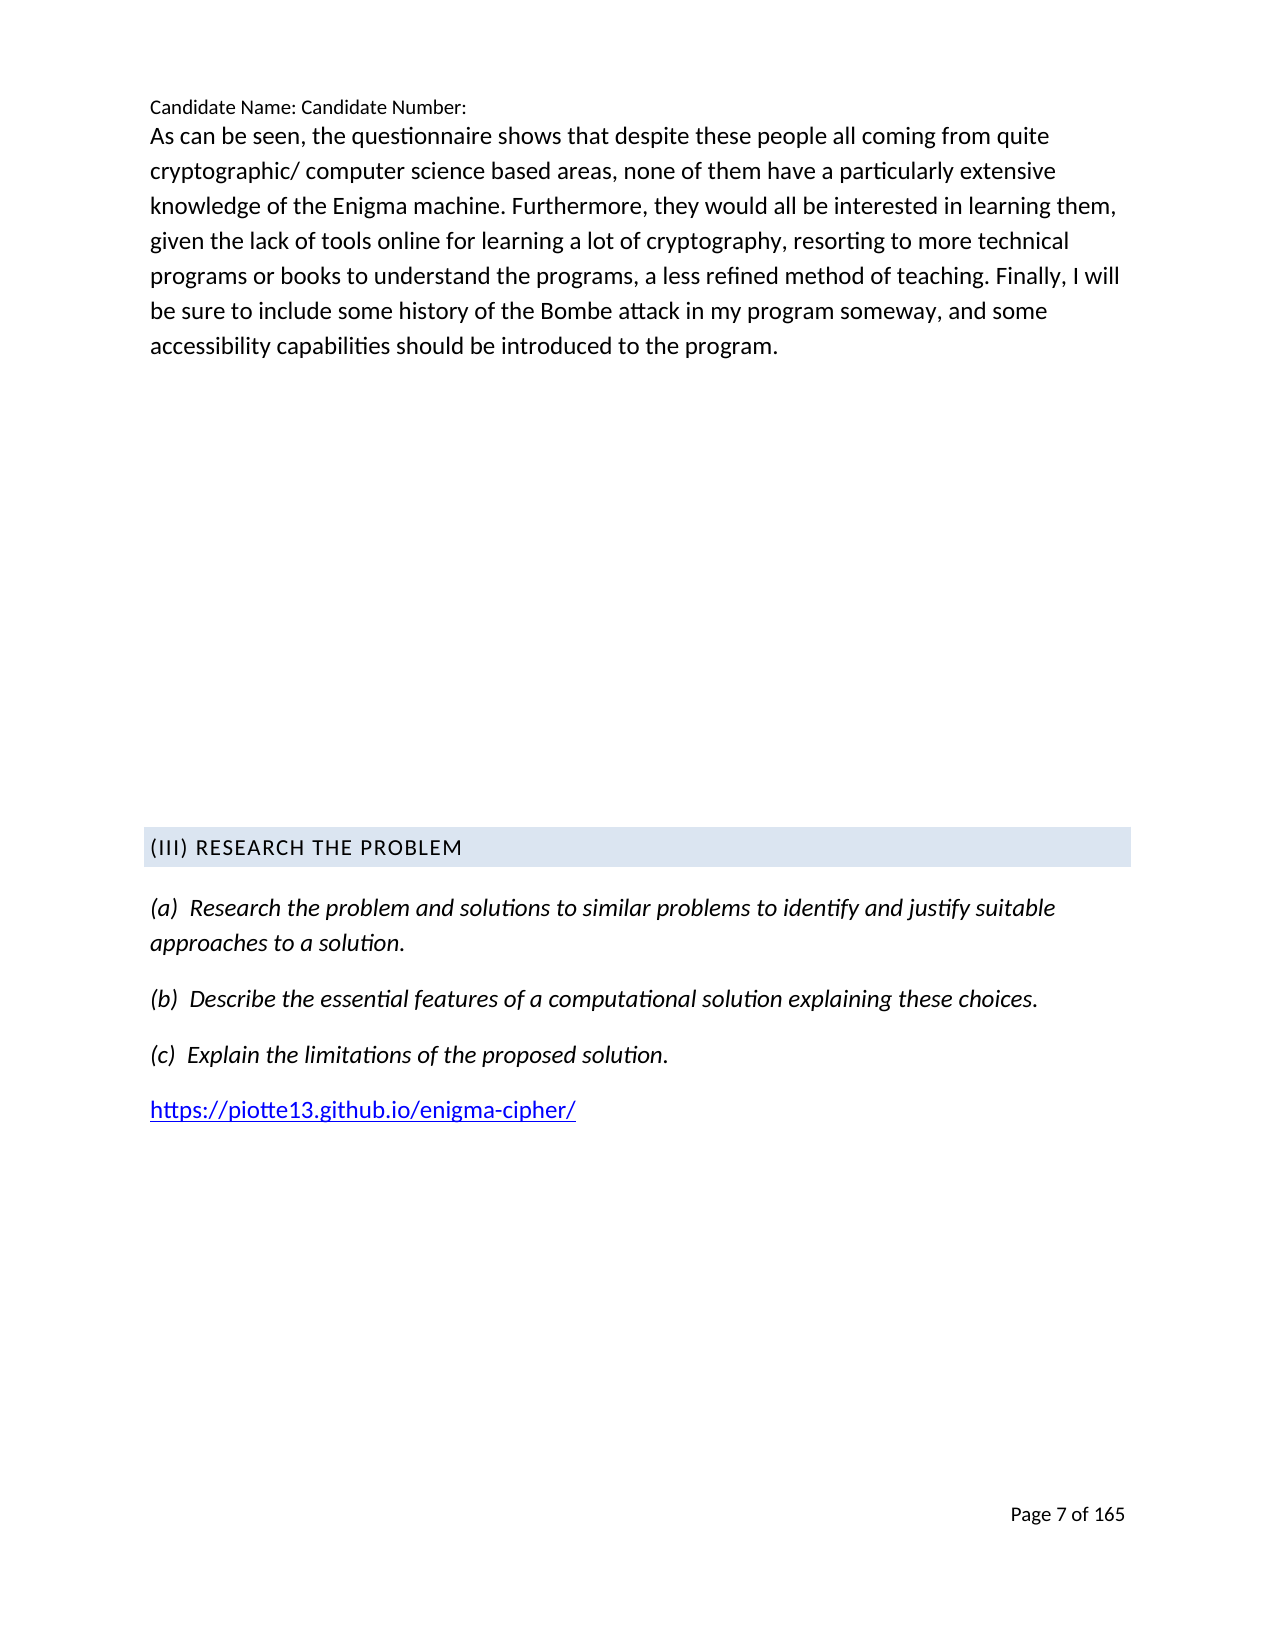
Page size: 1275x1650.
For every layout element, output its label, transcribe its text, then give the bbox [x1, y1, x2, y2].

text https://piotte13.github.io/enigma-cipher/ [150, 1095, 1125, 1125]
text (c) Explain the limitations of the proposed solution. [150, 1039, 1125, 1069]
text (b) Describe the essential features of a computational solution explaining these choices. [150, 983, 1125, 1013]
text As can be seen, the questionnaire shows that despite these people all coming from quite cryptographic/ computer science based areas, none of them have a particularly extensive knowledge of the Enigma machine. Furthermore, they would all be interested in learning them, given the lack of tools online for learning a lot of cryptography, resorting to more technical programs or books to understand the programs, a less refined method of teaching. Finally, I will be sure to include some history of the Bombe attack in my program someway, and some accessibility capabilities should be introduced to the program. [150, 120, 1125, 361]
text (a) Research the problem and solutions to similar problems to identify and justify suitable approaches to a solution. [150, 892, 1125, 958]
subtitle (iii) RESEARCH THE PROBLEM [150, 833, 1125, 861]
